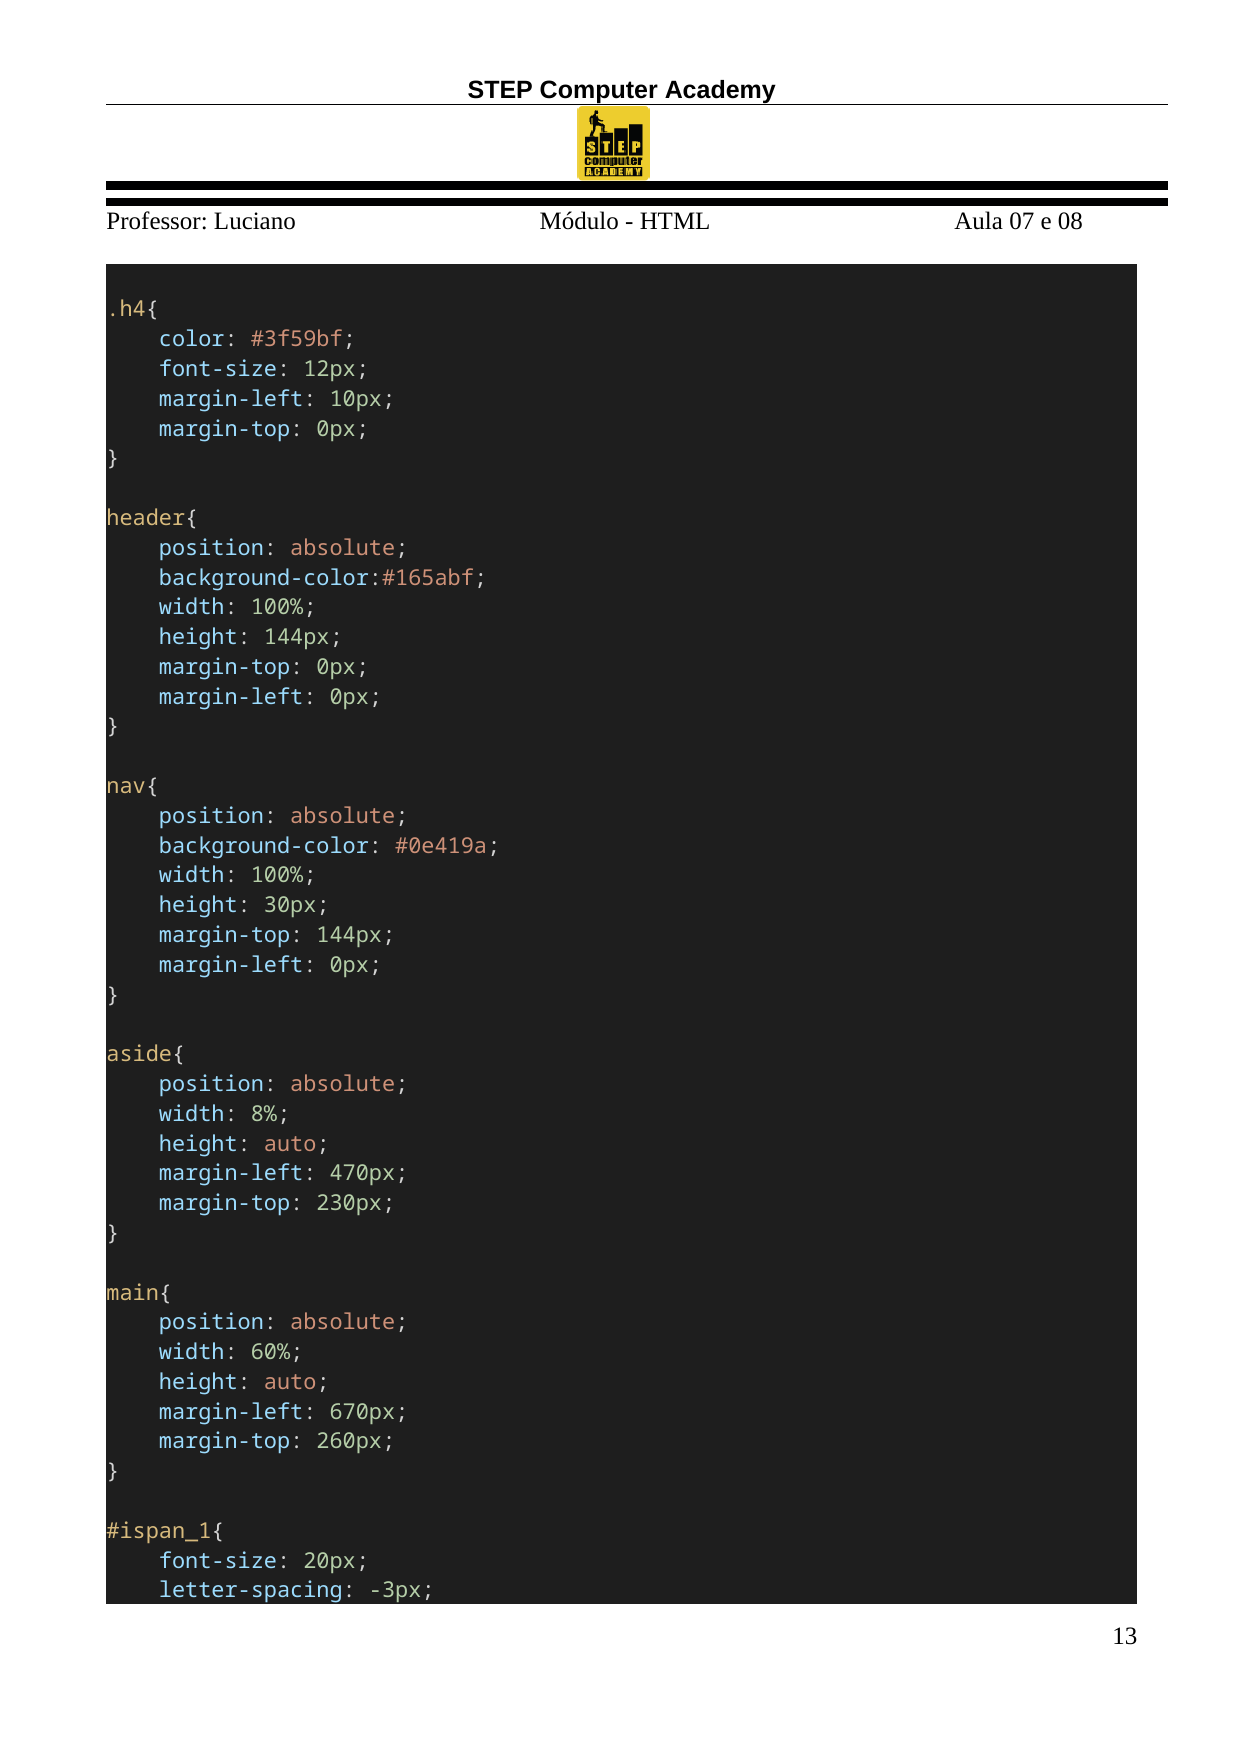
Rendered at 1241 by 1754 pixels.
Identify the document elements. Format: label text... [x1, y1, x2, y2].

text margin-left: 10px; [106, 383, 1137, 413]
text margin-left: 470px; [106, 1157, 1137, 1187]
text margin-top: 144px; [106, 919, 1137, 949]
text margin-top: 0px; [106, 413, 1137, 442]
text width: 8%; [106, 1098, 1137, 1128]
text #ispan_1{ [106, 1515, 1137, 1545]
text letter-spacing: -3px; [106, 1574, 1137, 1604]
text margin-left: 0px; [106, 949, 1137, 979]
text } [106, 711, 1137, 740]
text height: auto; [106, 1366, 1137, 1396]
text width: 100%; [106, 859, 1137, 889]
text width: 100%; [106, 591, 1137, 621]
text header{ [106, 502, 1137, 532]
text position: absolute; [106, 800, 1137, 830]
text font-size: 12px; [106, 353, 1137, 383]
picture [574, 104, 654, 182]
text width: 60%; [106, 1336, 1137, 1366]
text font-size: 20px; [106, 1545, 1137, 1574]
text margin-top: 260px; [106, 1426, 1137, 1455]
text } [106, 1455, 1137, 1485]
text position: absolute; [106, 532, 1137, 562]
text margin-left: 670px; [106, 1396, 1137, 1426]
text aside{ [106, 1038, 1137, 1068]
text margin-top: 230px; [106, 1187, 1137, 1217]
text .h4{ [106, 293, 1137, 323]
text } [106, 1217, 1137, 1247]
text nav{ [106, 770, 1137, 800]
text height: auto; [106, 1128, 1137, 1157]
text margin-top: 0px; [106, 651, 1137, 681]
text position: absolute; [106, 1306, 1137, 1336]
text position: absolute; [106, 1068, 1137, 1098]
text height: 144px; [106, 621, 1137, 651]
text } [106, 979, 1137, 1008]
text color: #3f59bf; [106, 323, 1137, 353]
text margin-left: 0px; [106, 681, 1137, 711]
text main{ [106, 1277, 1137, 1306]
text background-color:#165abf; [106, 562, 1137, 591]
text background-color: #0e419a; [106, 830, 1137, 859]
text } [106, 442, 1137, 472]
text height: 30px; [106, 889, 1137, 919]
